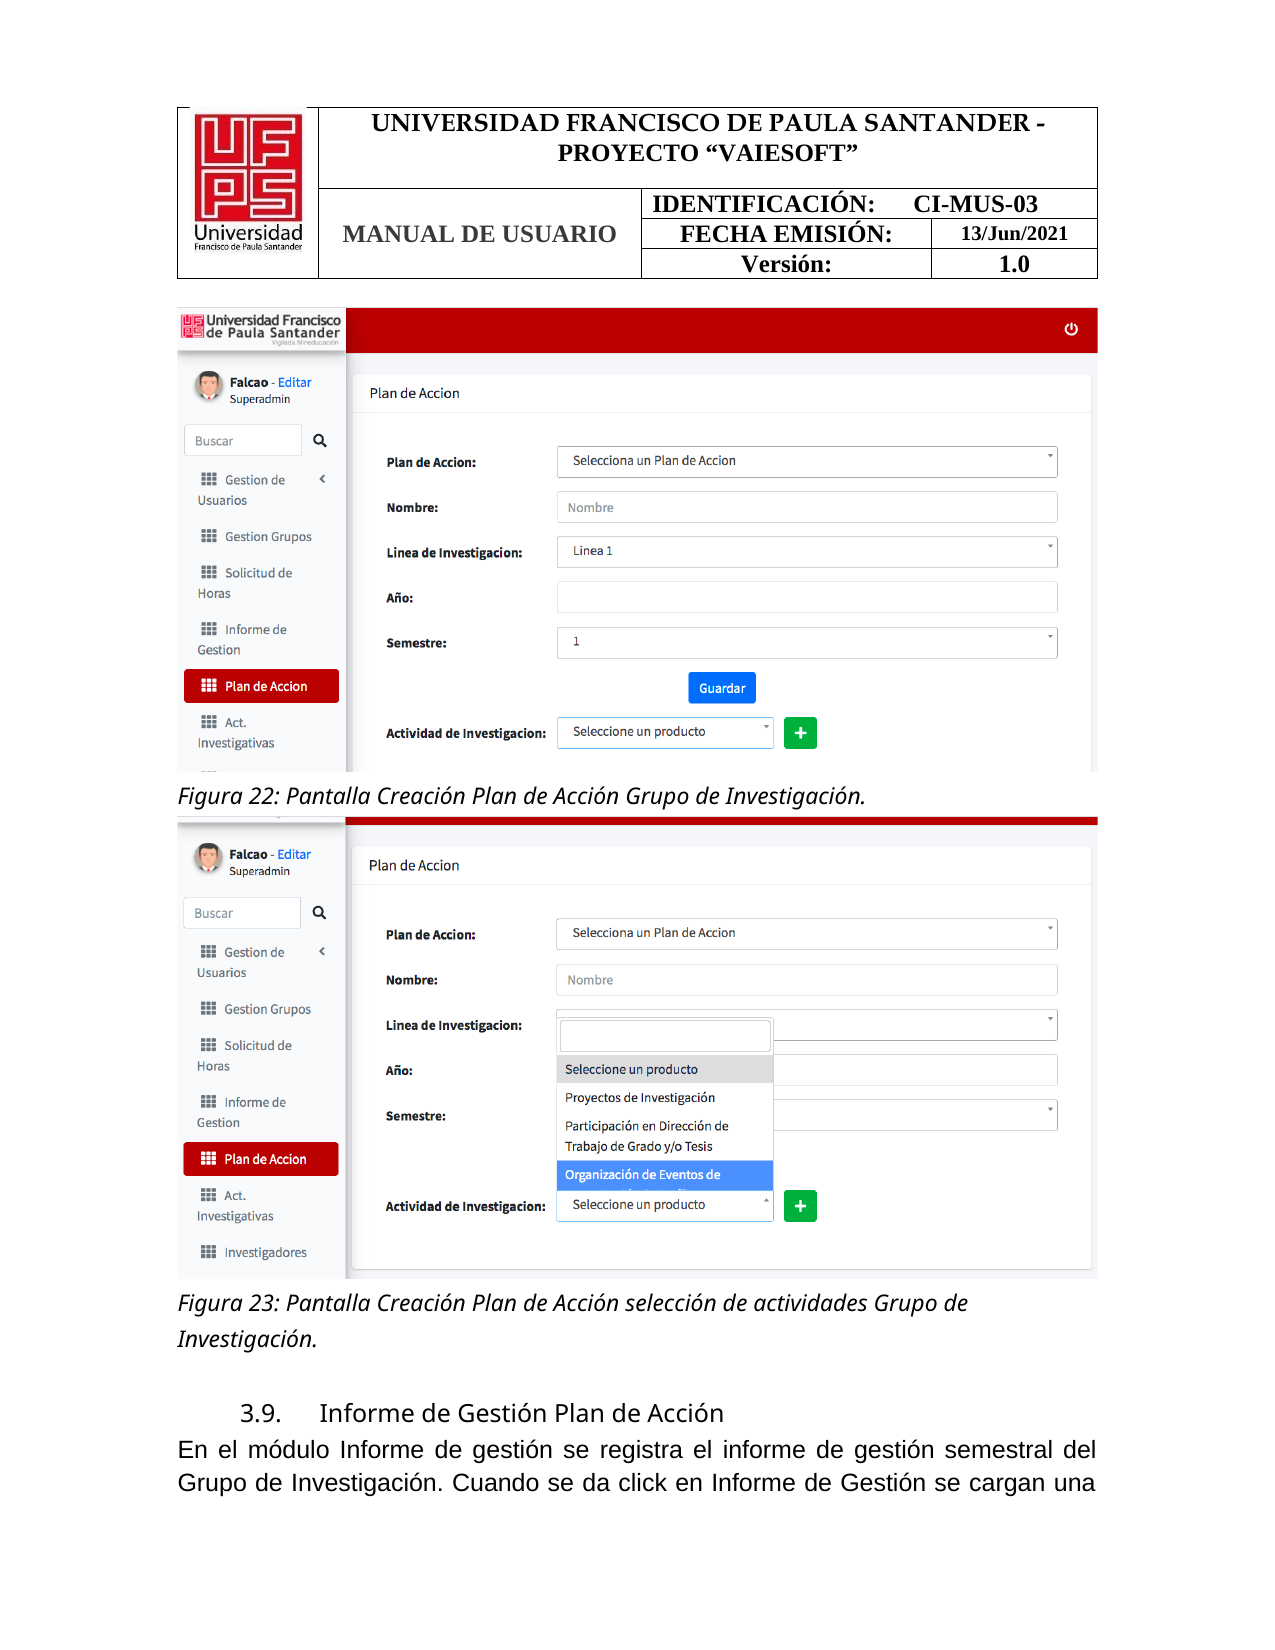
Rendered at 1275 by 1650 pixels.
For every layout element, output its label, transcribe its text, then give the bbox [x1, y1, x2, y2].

picture [189, 107, 307, 255]
subtitle Figura 22: Pantalla Creación Plan de Acción Grupo de Investigación. [177, 780, 1098, 811]
subtitle Informe de Gestión Plan de Acción [282, 1396, 1098, 1430]
subtitle Figura 23: Pantalla Creación Plan de Acción selección de actividades Grupo de Investigación. [177, 1287, 1098, 1354]
picture [177, 307, 1098, 772]
picture [177, 816, 1098, 1279]
